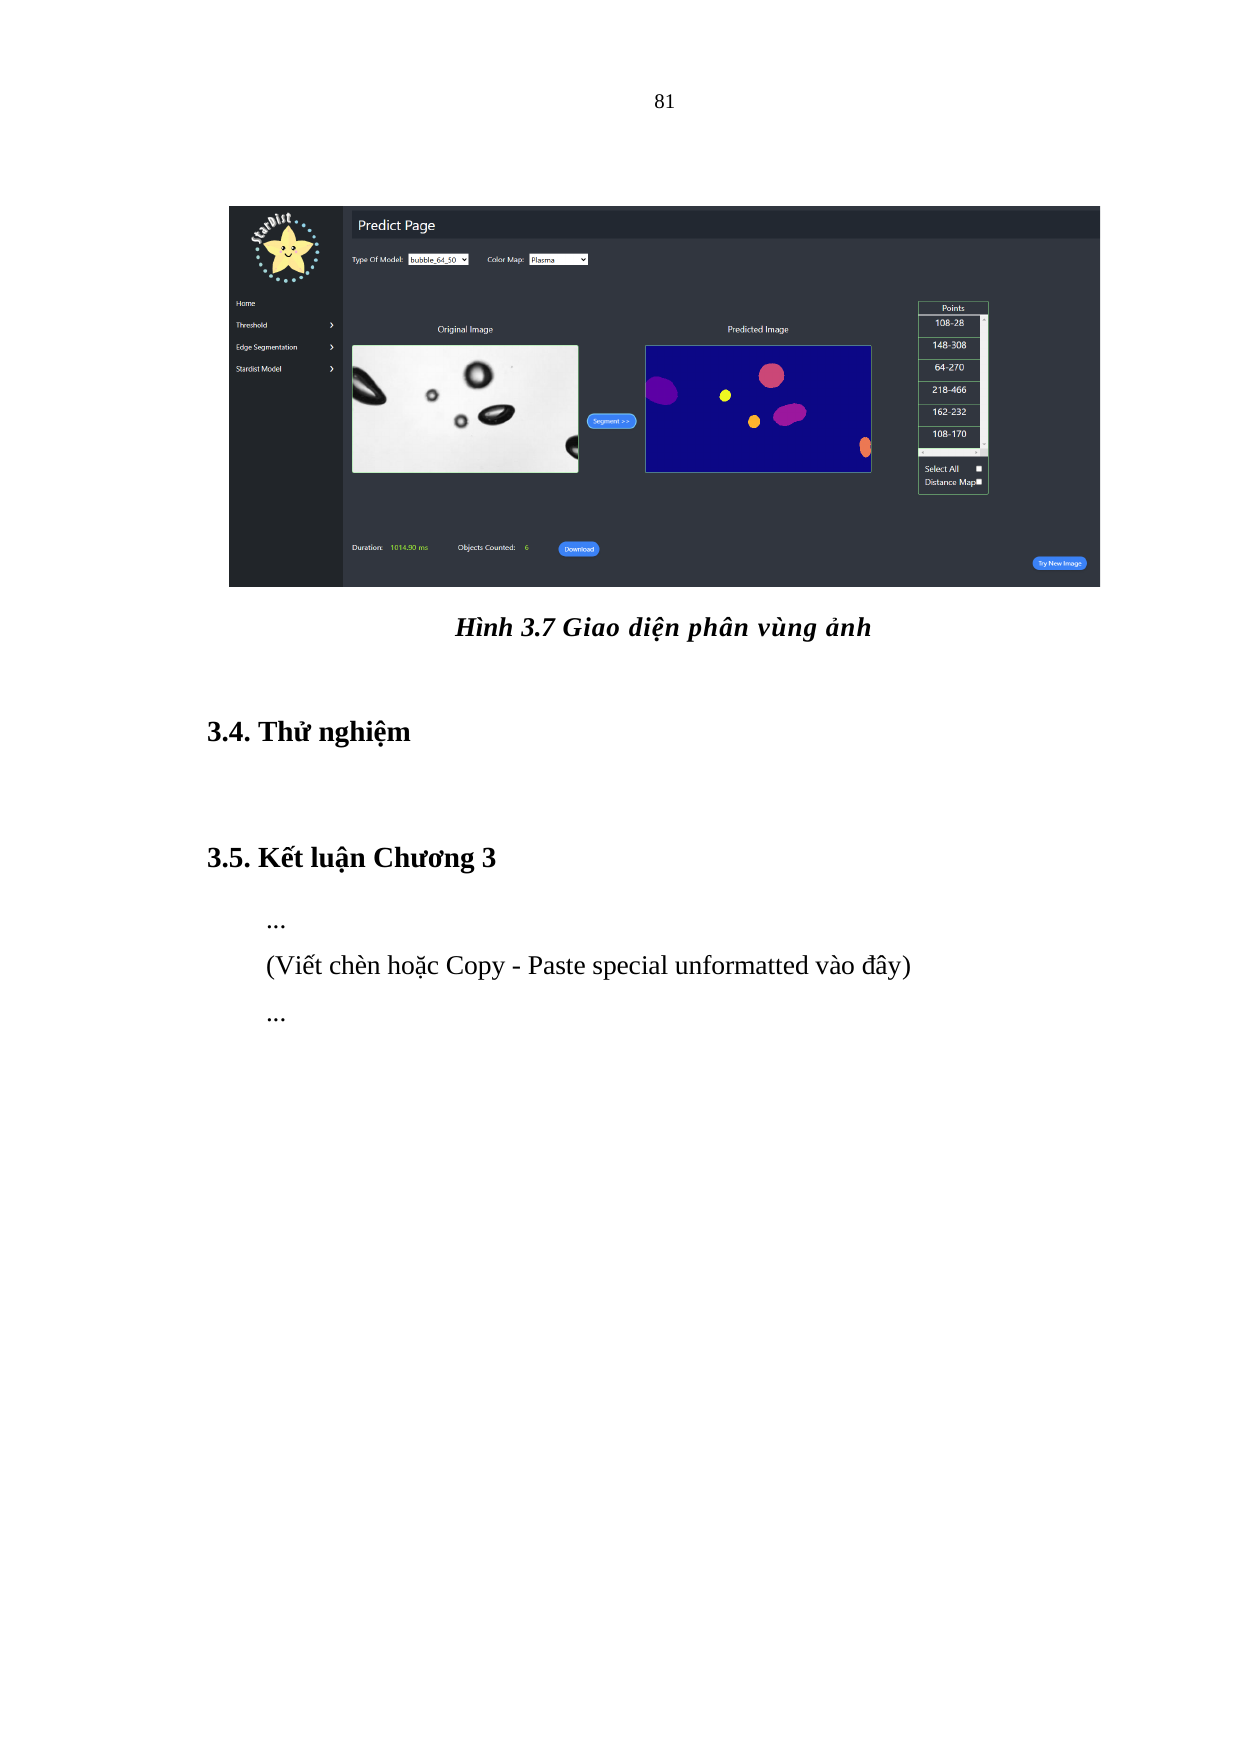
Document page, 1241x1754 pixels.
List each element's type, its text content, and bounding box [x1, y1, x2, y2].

subtitle 3.5. Kết luận Chương 3 [207, 840, 1122, 873]
text ... [207, 903, 1122, 934]
text (Viết chèn hoặc Copy - Paste special unformatted vào đây) [207, 949, 1122, 981]
subtitle 3.4. Thử nghiệm [207, 714, 1122, 747]
text ... [207, 996, 1122, 1027]
picture [229, 206, 1100, 587]
text Hình 3.7 Giao diện phân vùng ảnh [207, 611, 1122, 642]
